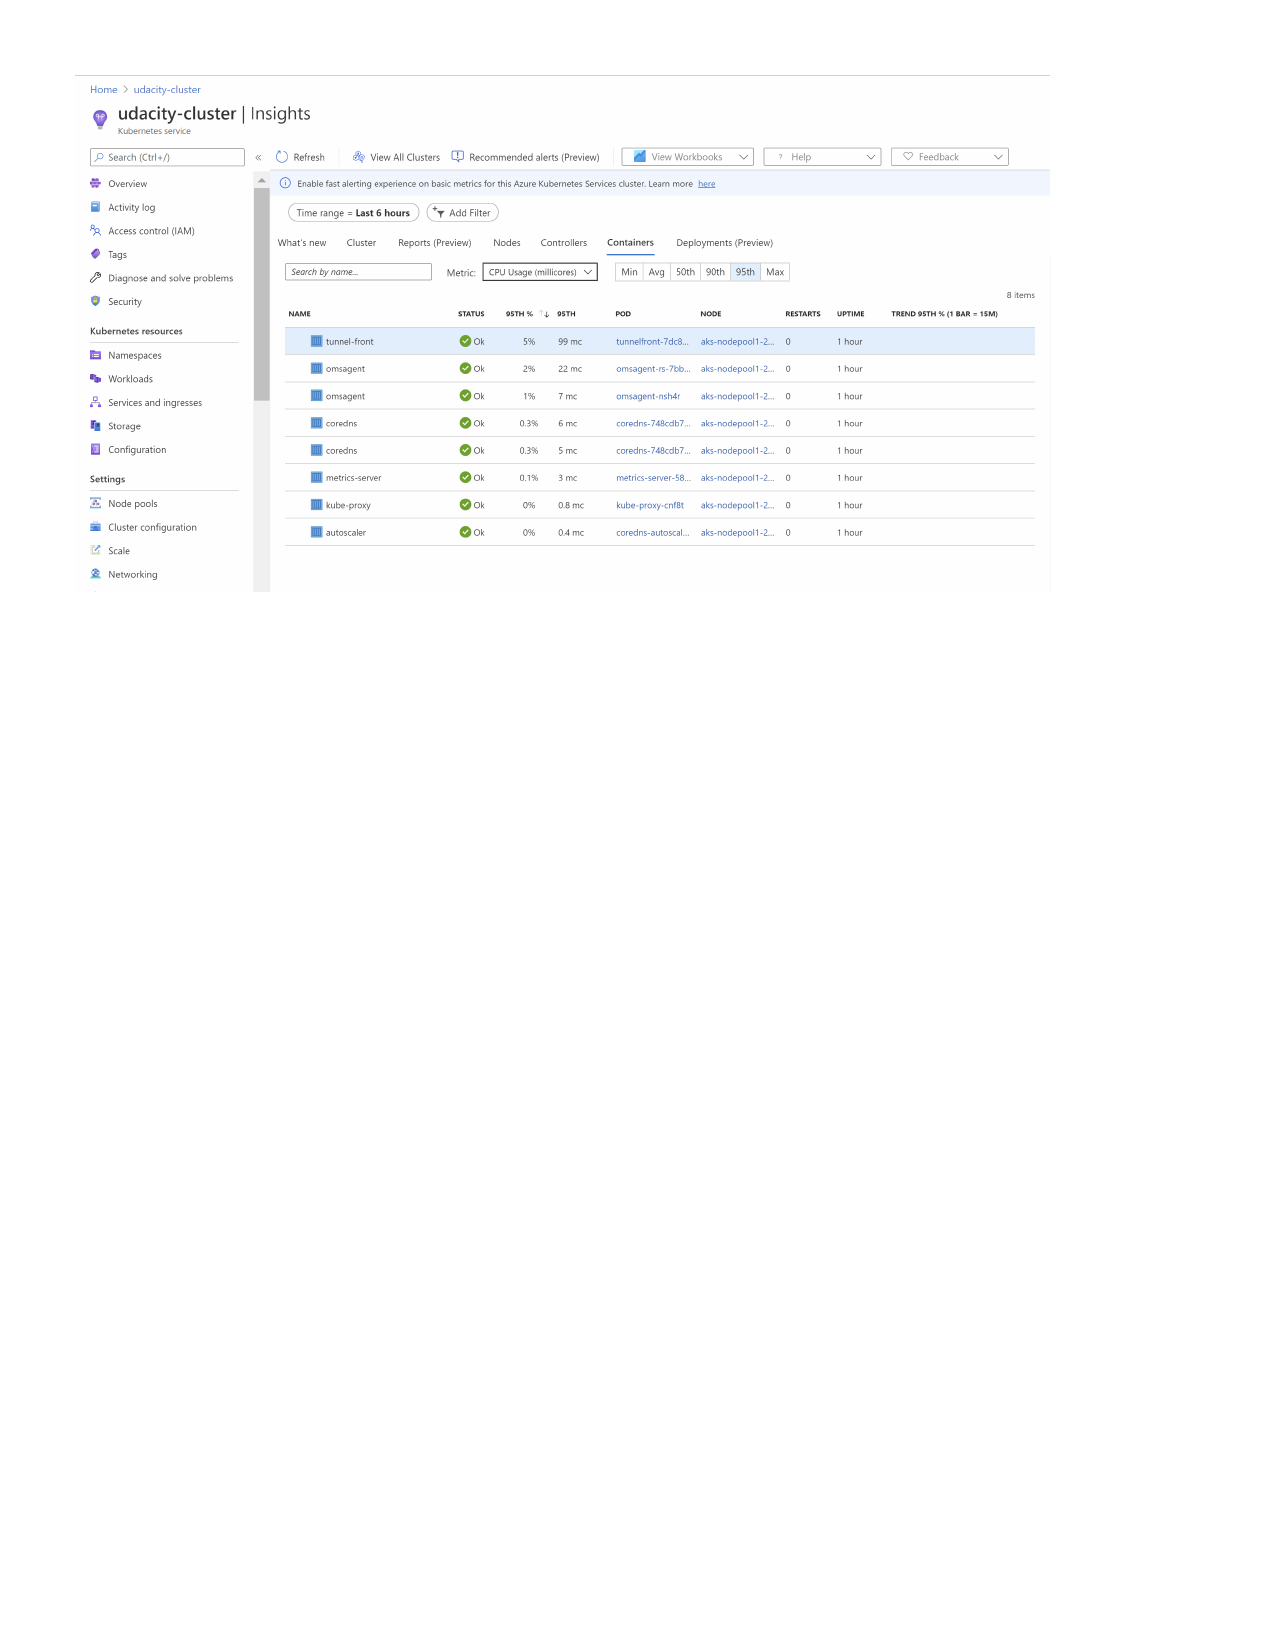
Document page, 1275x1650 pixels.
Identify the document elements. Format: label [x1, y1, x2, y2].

picture [75, 75, 1050, 592]
